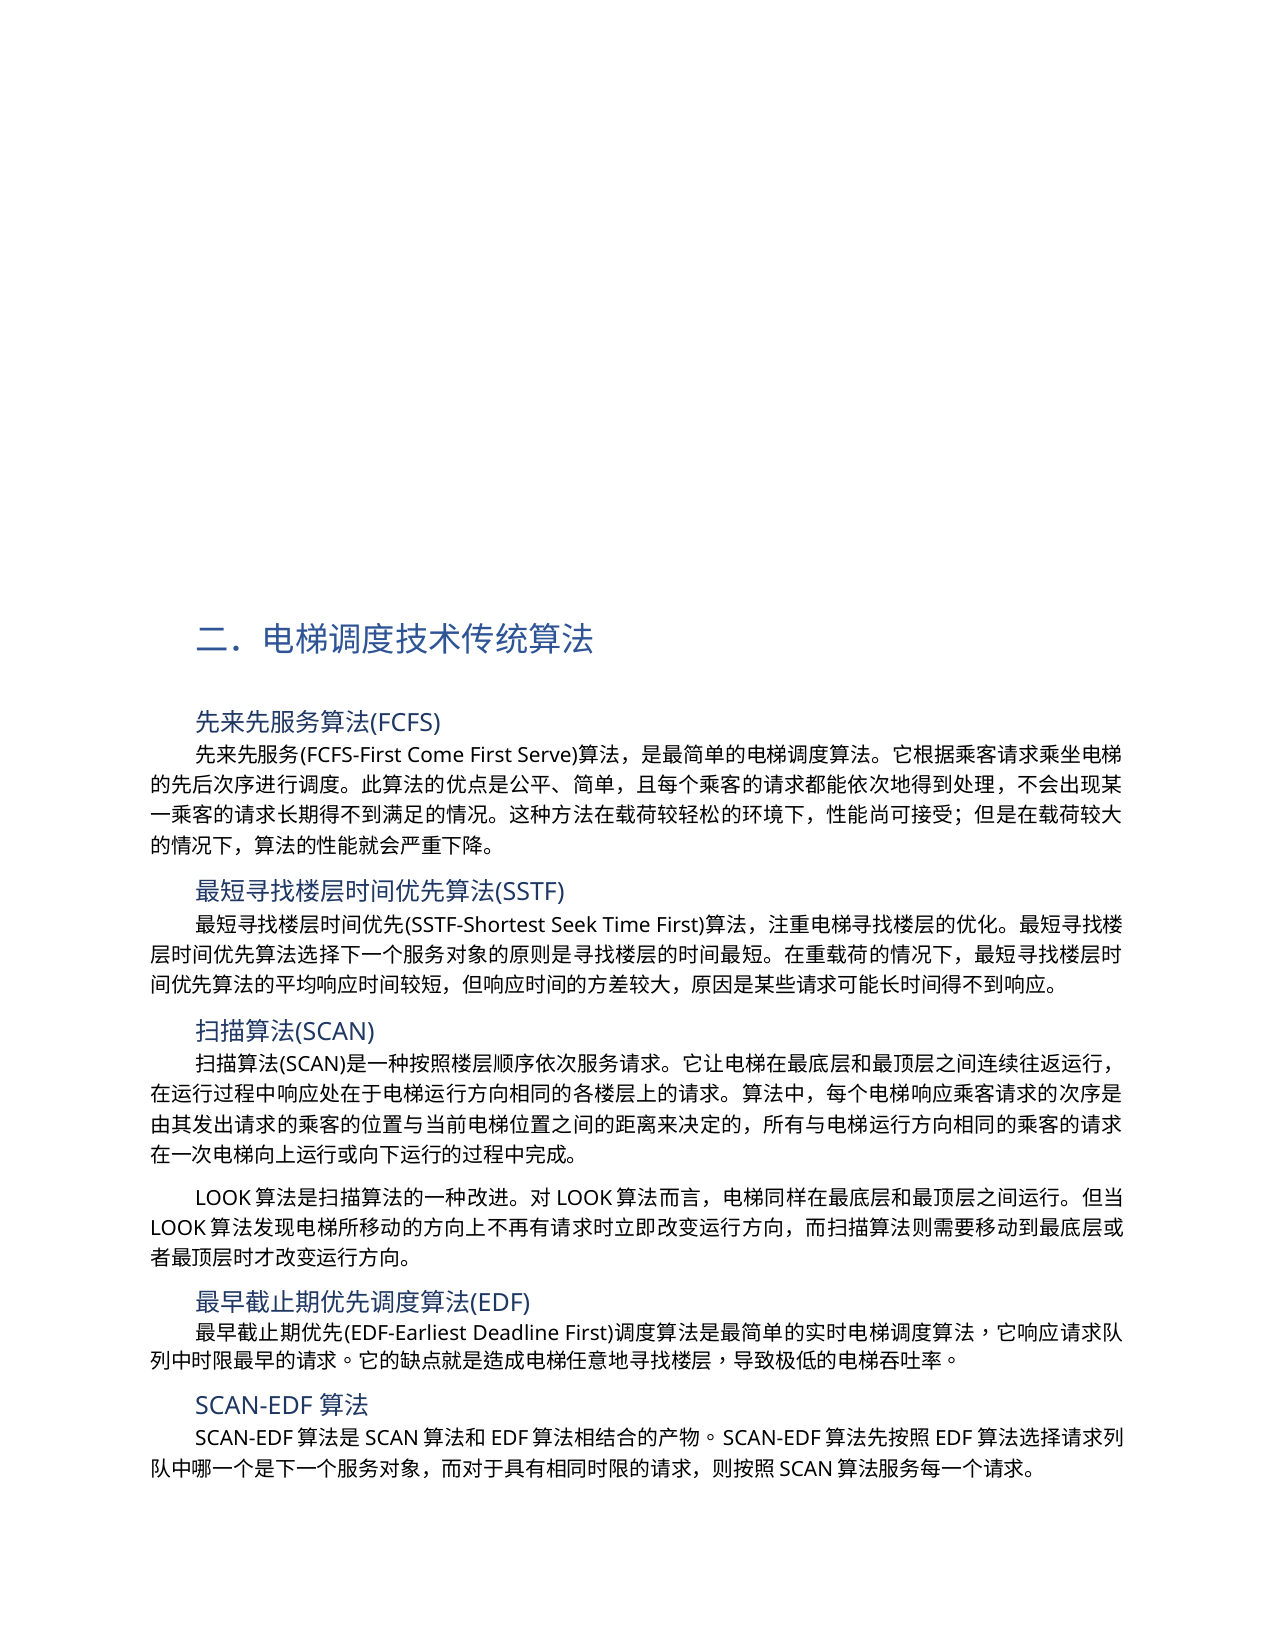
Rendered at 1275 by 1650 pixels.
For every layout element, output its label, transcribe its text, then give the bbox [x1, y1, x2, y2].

text 先来先服务(FCFS-First Come First Serve)算法，是最简单的电梯调度算法。它根据乘客请求乘坐电梯的先后次序进行调度。此算法的优点是公平、简单，且每个乘客的请求都能依次地得到处理，不会出现某一乘客的请求长期得不到满足的情况。这种方法在载荷较轻松的环境下，性能尚可接受；但是在载荷较大的情况下，算法的性能就会严重下降。 [150, 738, 1125, 859]
subtitle 二．电梯调度技术传统算法 [150, 613, 1125, 661]
subtitle 最早截止期优先调度算法(EDF) [150, 1284, 1125, 1318]
subtitle 最短寻找楼层时间优先算法(SSTF) [150, 872, 1125, 908]
text LOOK算法是扫描算法的一种改进。对LOOK算法而言，电梯同样在最底层和最顶层之间运行。但当LOOK算法发现电梯所移动的方向上不再有请求时立即改变运行方向，而扫描算法则需要移动到最底层或者最顶层时才改变运行方向。 [150, 1181, 1125, 1272]
subtitle 扫描算法(SCAN) [150, 1011, 1125, 1047]
text SCAN-EDF算法是SCAN算法和EDF算法相结合的产物。SCAN-EDF算法先按照EDF算法选择请求列队中哪一个是下一个服务对象，而对于具有相同时限的请求，则按照SCAN算法服务每一个请求。 [150, 1422, 1125, 1482]
text 最短寻找楼层时间优先(SSTF-Shortest Seek Time First)算法，注重电梯寻找楼层的优化。最短寻找楼层时间优先算法选择下一个服务对象的原则是寻找楼层的时间最短。在重载荷的情况下，最短寻找楼层时间优先算法的平均响应时间较短，但响应时间的方差较大，原因是某些请求可能长时间得不到响应。 [150, 908, 1125, 999]
text 最早截止期优先(EDF-Earliest Deadline First)调度算法是最简单的实时电梯调度算法，它响应请求队列中时限最早的请求。它的缺点就是造成电梯任意地寻找楼层，导致极低的电梯吞吐率。 [150, 1318, 1125, 1375]
subtitle 先来先服务算法(FCFS) [150, 702, 1125, 738]
text 扫描算法(SCAN)是一种按照楼层顺序依次服务请求。它让电梯在最底层和最顶层之间连续往返运行，在运行过程中响应处在于电梯运行方向相同的各楼层上的请求。算法中，每个电梯响应乘客请求的次序是由其发出请求的乘客的位置与当前电梯位置之间的距离来决定的，所有与电梯运行方向相同的乘客的请求在一次电梯向上运行或向下运行的过程中完成。 [150, 1047, 1125, 1168]
subtitle SCAN-EDF 算法 [150, 1388, 1125, 1422]
